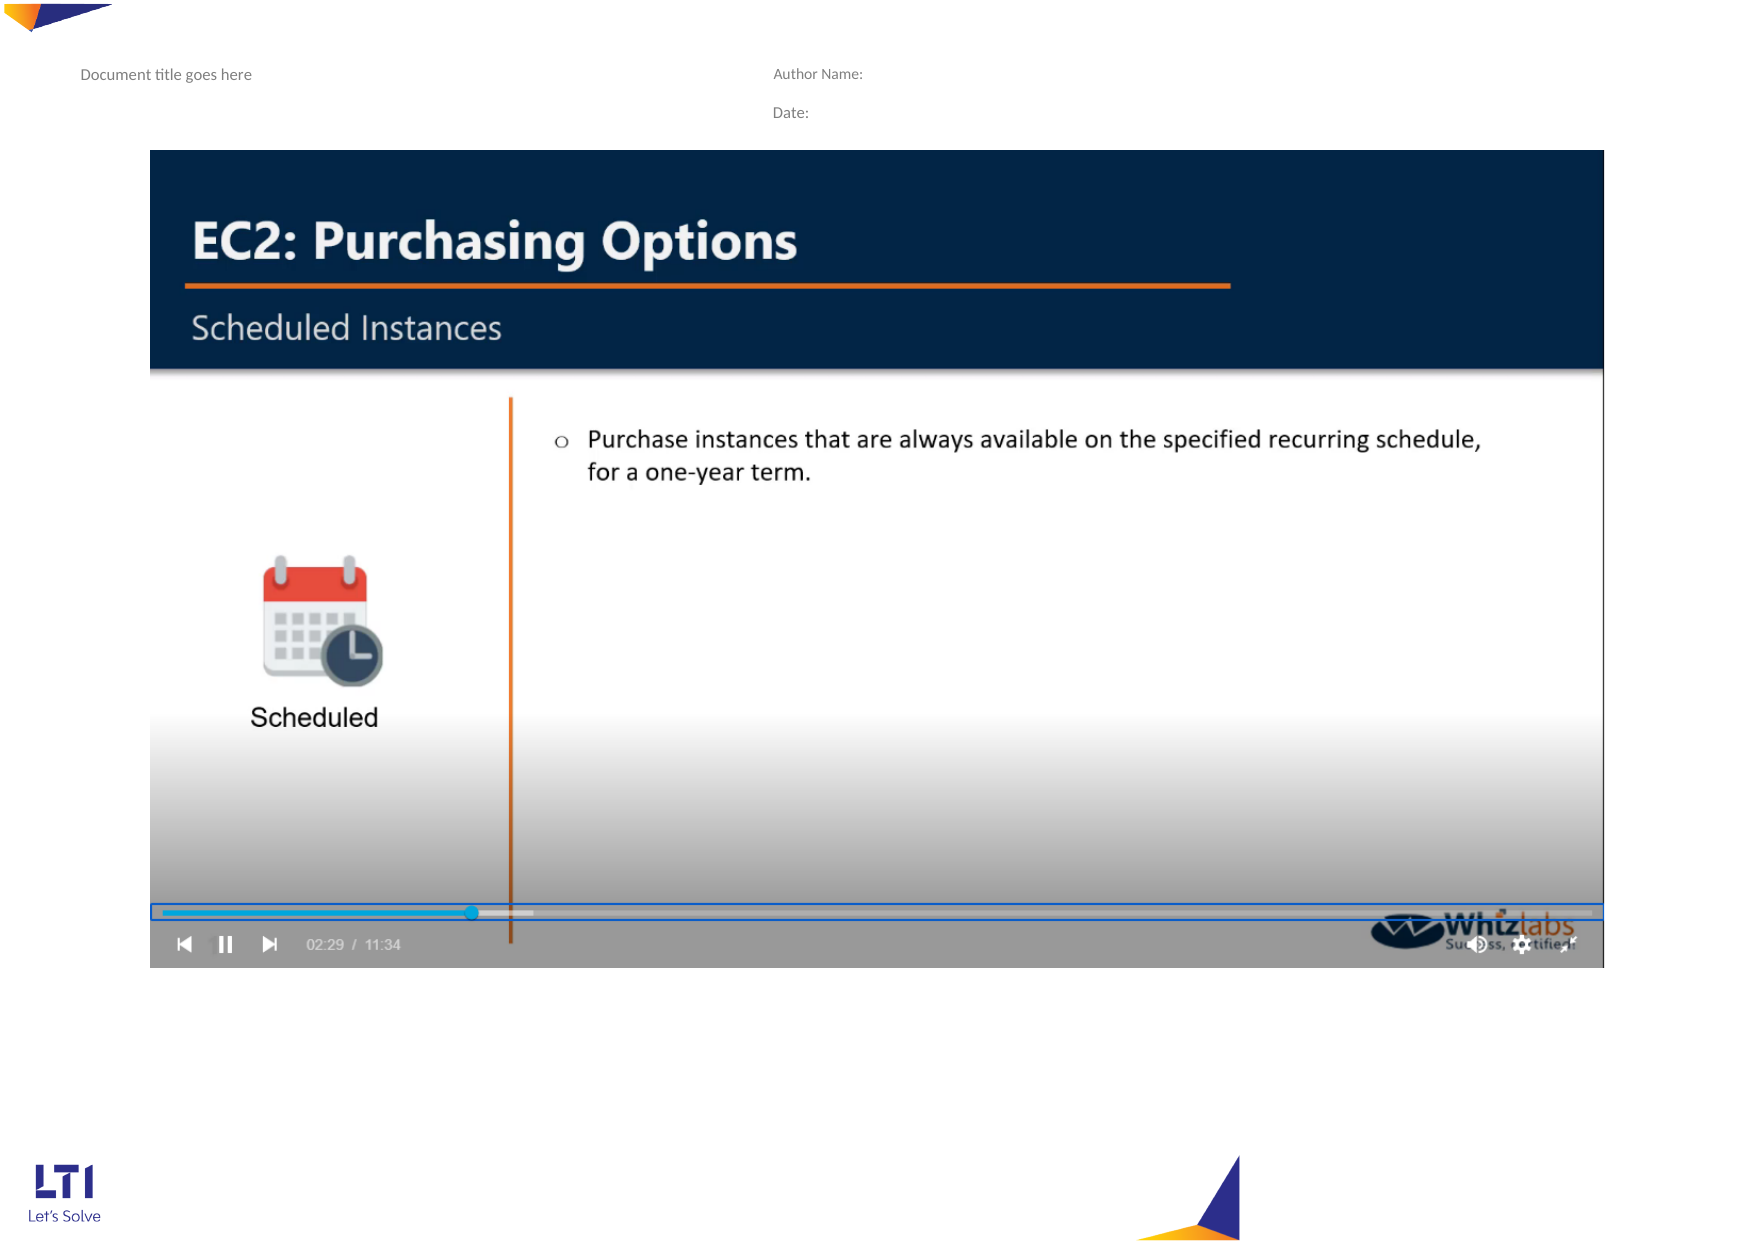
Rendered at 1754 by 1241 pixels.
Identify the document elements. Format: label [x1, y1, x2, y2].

picture [1134, 1156, 1241, 1241]
picture [4, 0, 113, 100]
picture [150, 150, 1605, 968]
picture [21, 1155, 105, 1226]
